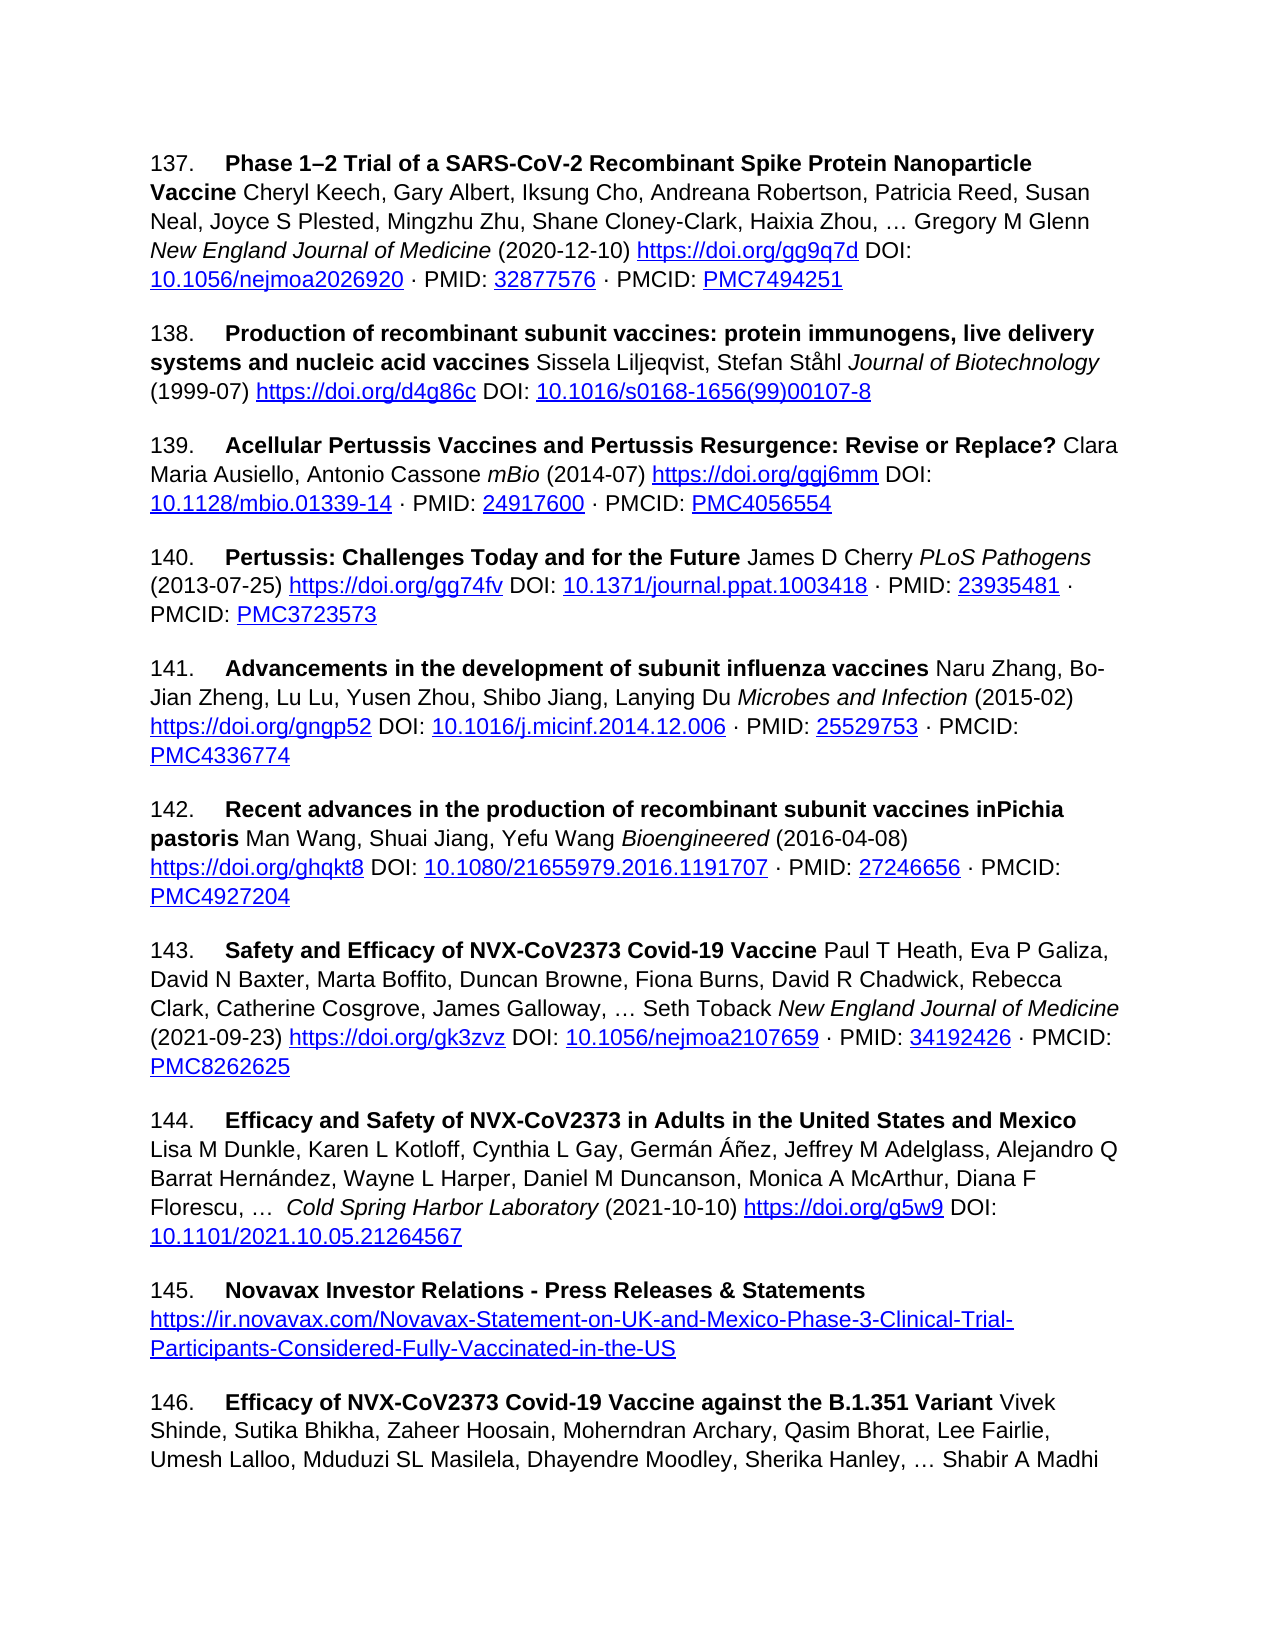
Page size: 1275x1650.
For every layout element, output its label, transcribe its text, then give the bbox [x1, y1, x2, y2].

text 139. Acellular Pertussis Vaccines and Pertussis Resurgence: Revise or Replace? Clara Maria Ausiello, Antonio Cassone mBio (2014-07) https://doi.org/ggj6mm DOI: 10.1128/mbio.01339-14 · PMID: 24917600 · PMCID: PMC4056554 [150, 432, 1125, 516]
text 144. Efficacy and Safety of NVX-CoV2373 in Adults in the United States and Mexico Lisa M Dunkle, Karen L Kotloff, Cynthia L Gay, Germán Áñez, Jeffrey M Adelglass, Alejandro Q Barrat Hernández, Wayne L Harper, Daniel M Duncanson, Monica A McArthur, Diana F Florescu, … Cold Spring Harbor Laboratory (2021-10-10) https://doi.org/g5w9 DOI: 10.1101/2021.10.05.21264567 [150, 1107, 1125, 1249]
text 143. Safety and Efficacy of NVX-CoV2373 Covid-19 Vaccine Paul T Heath, Eva P Galiza, David N Baxter, Marta Boffito, Duncan Browne, Fiona Burns, David R Chadwick, Rebecca Clark, Catherine Cosgrove, James Galloway, … Seth Toback New England Journal of Medicine (2021-09-23) https://doi.org/gk3zvz DOI: 10.1056/nejmoa2107659 · PMID: 34192426 · PMCID: PMC8262625 [150, 937, 1125, 1079]
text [150, 1388, 1125, 1473]
text 145. Novavax Investor Relations - Press Releases & Statements https://ir.novavax.com/Novavax-Statement-on-UK-and-Mexico-Phase-3-Clinical-Trial-Participants-Considered-Fully-Vaccinated-in-the-US [150, 1277, 1125, 1361]
text 138. Production of recombinant subunit vaccines: protein immunogens, live delivery systems and nucleic acid vaccines Sissela Liljeqvist, Stefan Ståhl Journal of Biotechnology (1999-07) https://doi.org/d4g86c DOI: 10.1016/s0168-1656(99)00107-8 [150, 320, 1125, 404]
text 141. Advancements in the development of subunit influenza vaccines Naru Zhang, Bo-Jian Zheng, Lu Lu, Yusen Zhou, Shibo Jiang, Lanying Du Microbes and Infection (2015-02) https://doi.org/gngp52 DOI: 10.1016/j.micinf.2014.12.006 · PMID: 25529753 · PMCID: PMC4336774 [150, 655, 1125, 769]
text 142. Recent advances in the production of recombinant subunit vaccines inPichia pastoris Man Wang, Shuai Jiang, Yefu Wang Bioengineered (2016-04-08) https://doi.org/ghqkt8 DOI: 10.1080/21655979.2016.1191707 · PMID: 27246656 · PMCID: PMC4927204 [150, 796, 1125, 909]
text 137. Phase 1–2 Trial of a SARS-CoV-2 Recombinant Spike Protein Nanoparticle Vaccine Cheryl Keech, Gary Albert, Iksung Cho, Andreana Robertson, Patricia Reed, Susan Neal, Joyce S Plested, Mingzhu Zhu, Shane Cloney-Clark, Haixia Zhou, … Gregory M Glenn New England Journal of Medicine (2020-12-10) https://doi.org/gg9q7d DOI: 10.1056/nejmoa2026920 · PMID: 32877576 · PMCID: PMC7494251 [150, 150, 1125, 292]
text 140. Pertussis: Challenges Today and for the Future James D Cherry PLoS Pathogens (2013-07-25) https://doi.org/gg74fv DOI: 10.1371/journal.ppat.1003418 · PMID: 23935481 · PMCID: PMC3723573 [150, 543, 1125, 628]
